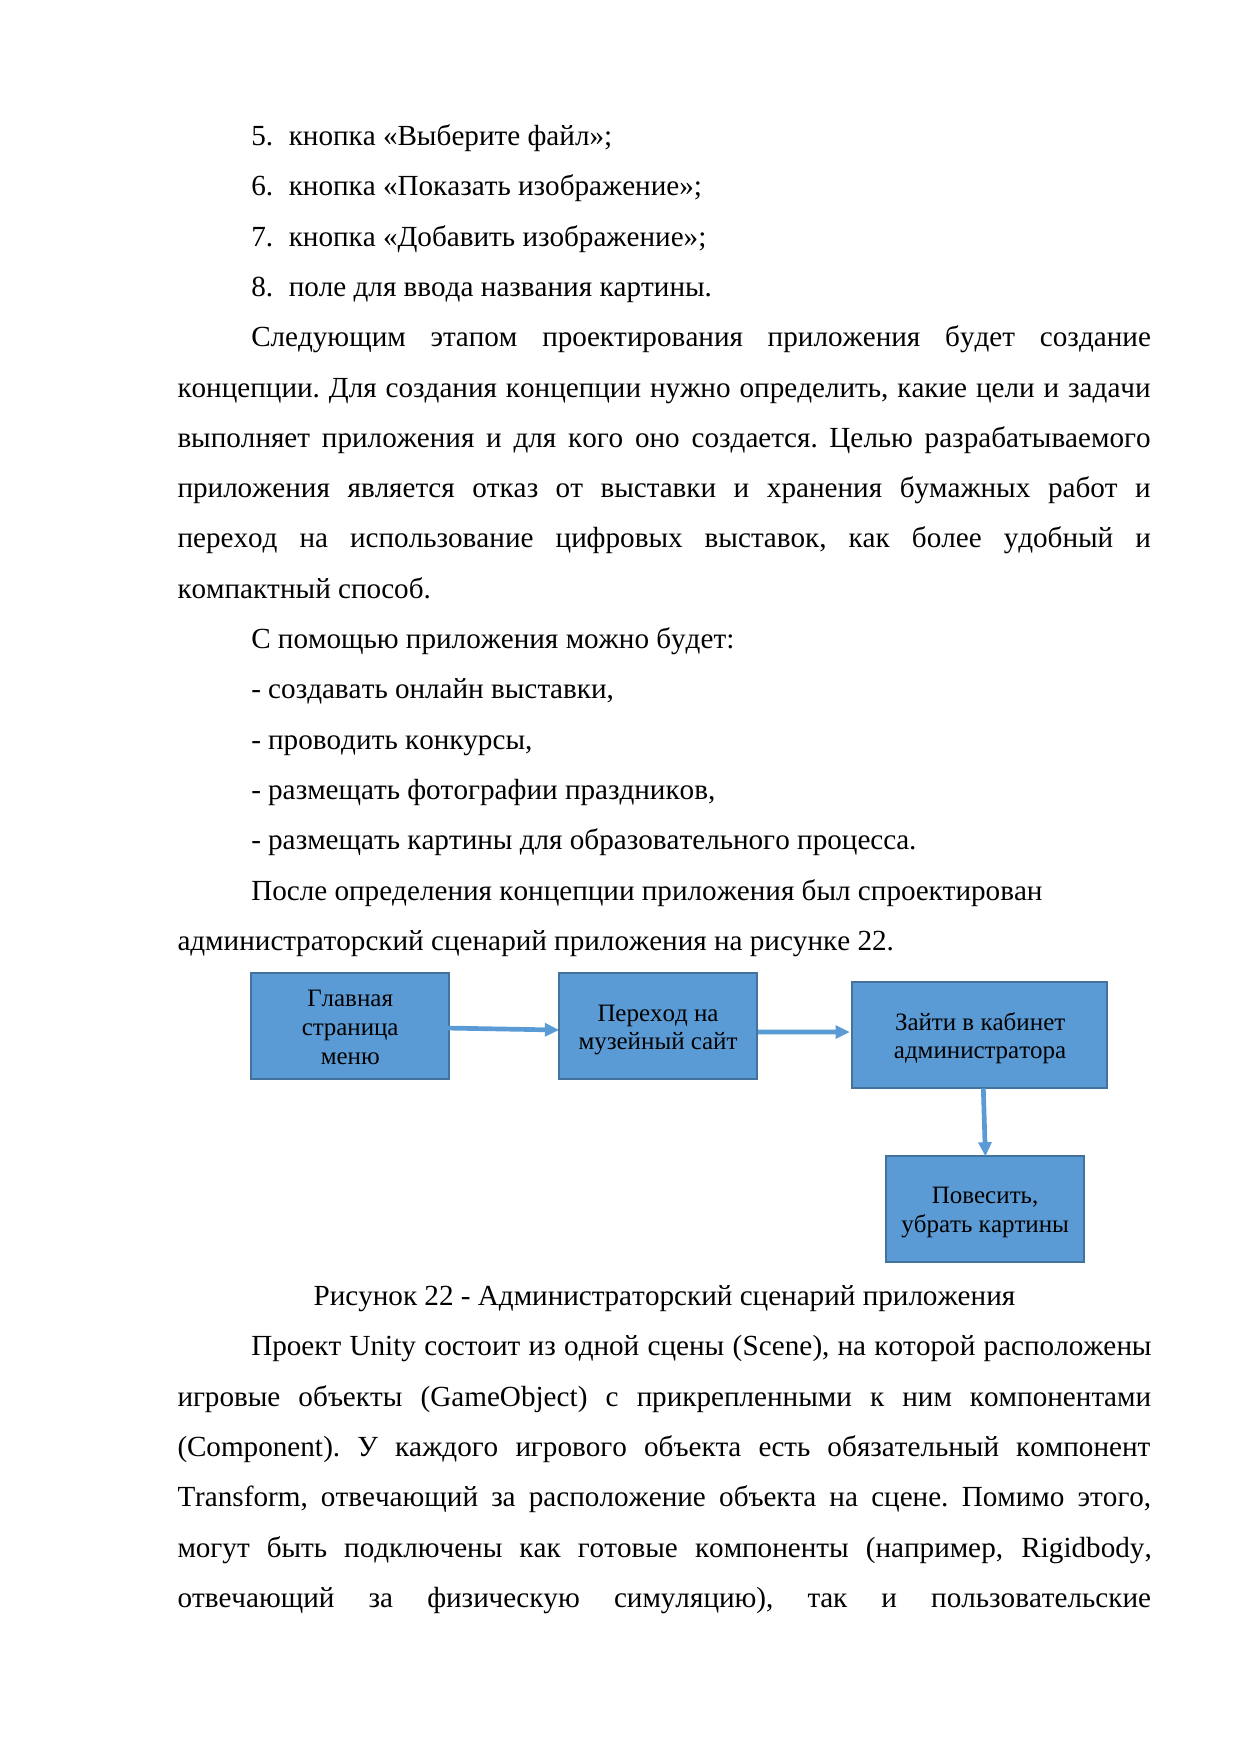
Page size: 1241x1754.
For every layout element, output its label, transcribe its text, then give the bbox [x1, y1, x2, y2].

text Следующим этапом проектирования приложения будет создание концепции. Для создания концепции нужно определить, какие цели и задачи выполняет приложения и для кого оно создается. Целью разрабатываемого приложения является отказ от выставки и хранения бумажных работ и переход на использование цифровых выставок, как более удобный и компактный способ. [177, 319, 1152, 604]
text Рисунок 22 - Администраторский сценарий приложения [177, 1278, 1152, 1312]
list кнопка «Показать изображение»; [251, 168, 1152, 202]
text После определения концепции приложения был спроектирован администраторский сценарий приложения на рисунке 22. [177, 873, 1152, 957]
text - размещать фотографии праздников, [251, 772, 1152, 806]
list кнопка «Добавить изображение»; [251, 219, 1152, 252]
text С помощью приложения можно будет: [177, 621, 1152, 655]
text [177, 1328, 1152, 1613]
text - размещать картины для образовательного процесса. [251, 822, 1152, 856]
list поле для ввода названия картины. [251, 269, 1152, 303]
text - проводить конкурсы, [251, 722, 1152, 755]
list кнопка «Выберите файл»; [251, 118, 1152, 152]
text - создавать онлайн выставки, [251, 672, 1152, 705]
